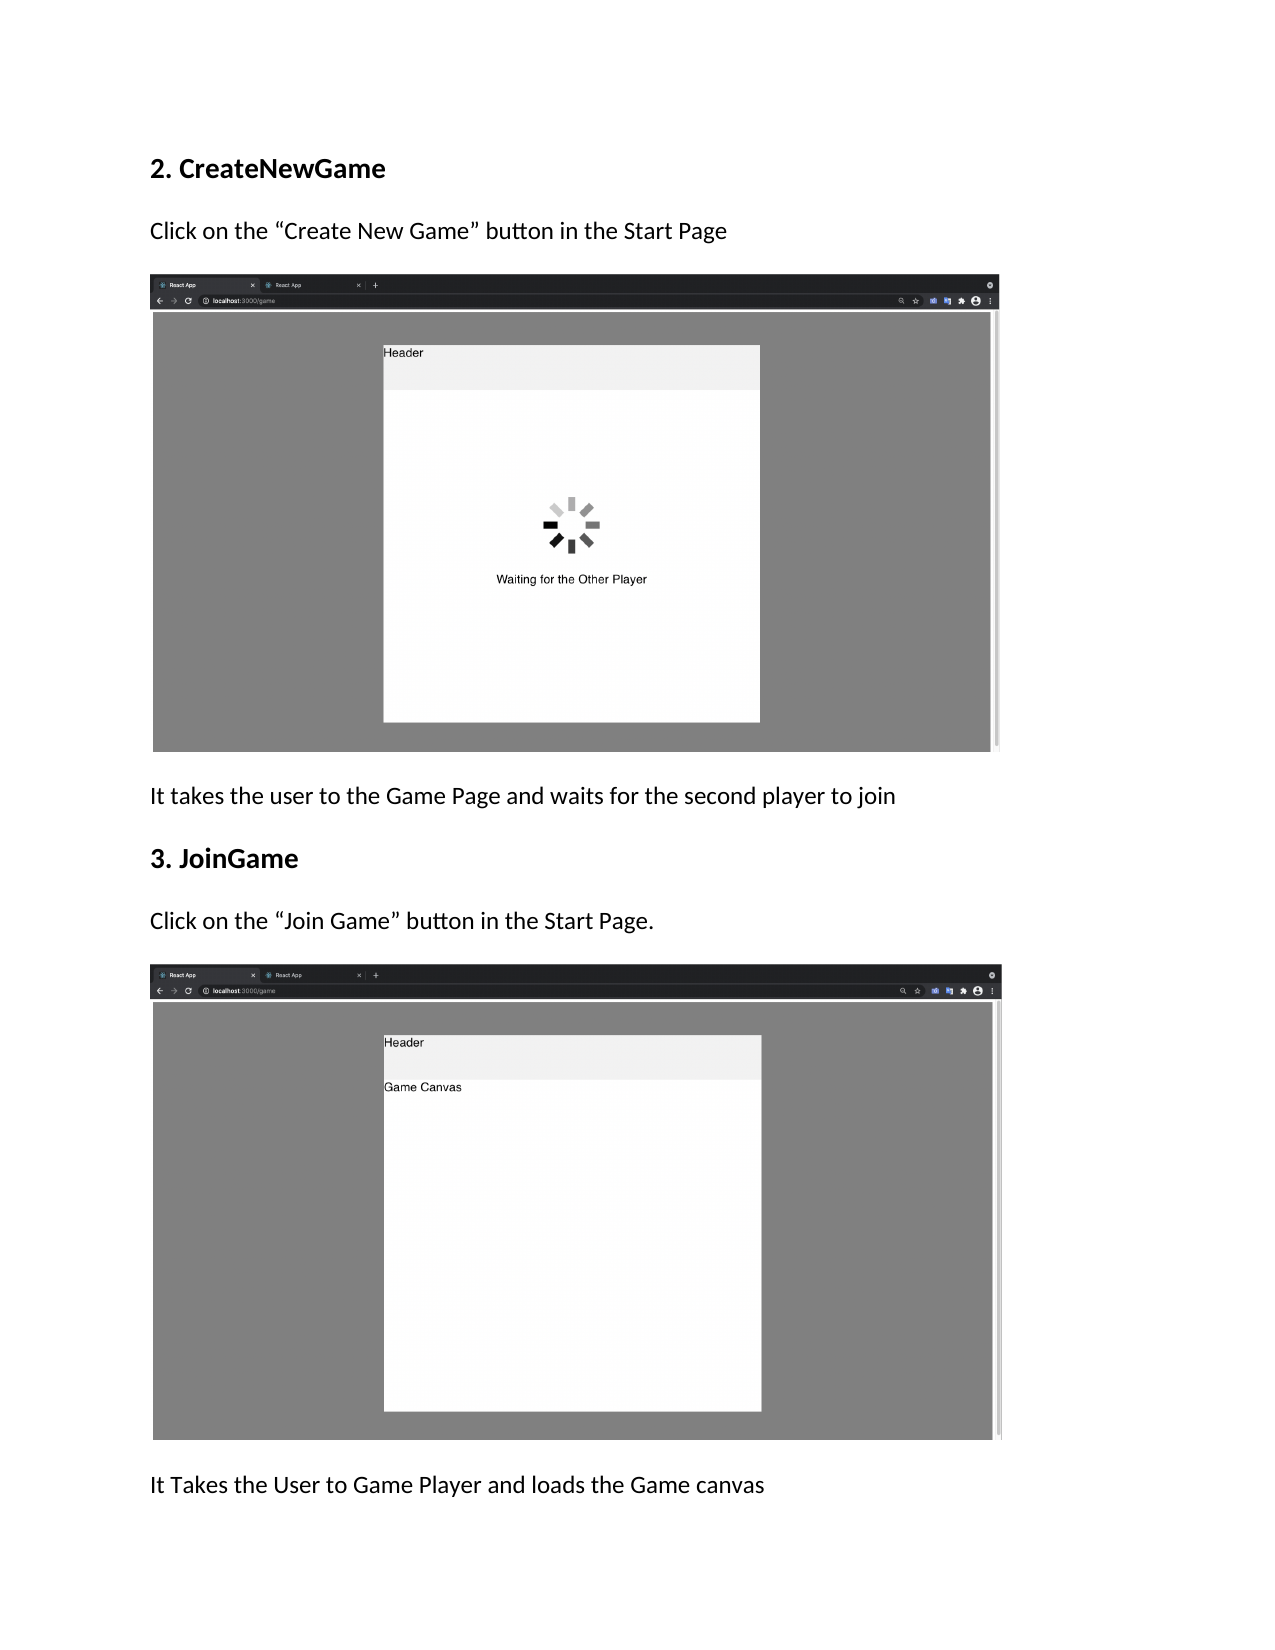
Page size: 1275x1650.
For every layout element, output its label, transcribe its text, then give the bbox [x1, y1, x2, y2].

text Click on the “Create New Game” button in the Start Page [150, 215, 1125, 245]
text Click on the “Join Game” button in the Start Page. [150, 905, 1125, 935]
text It takes the user to the Game Page and waits for the second player to join [150, 780, 1125, 811]
text 3. JoinGame [150, 840, 1125, 876]
text It Takes the User to Game Player and loads the Game canvas [150, 1469, 1125, 1499]
text 2. CreateNewGame [150, 150, 1125, 186]
picture [150, 274, 1000, 752]
picture [150, 964, 1002, 1440]
